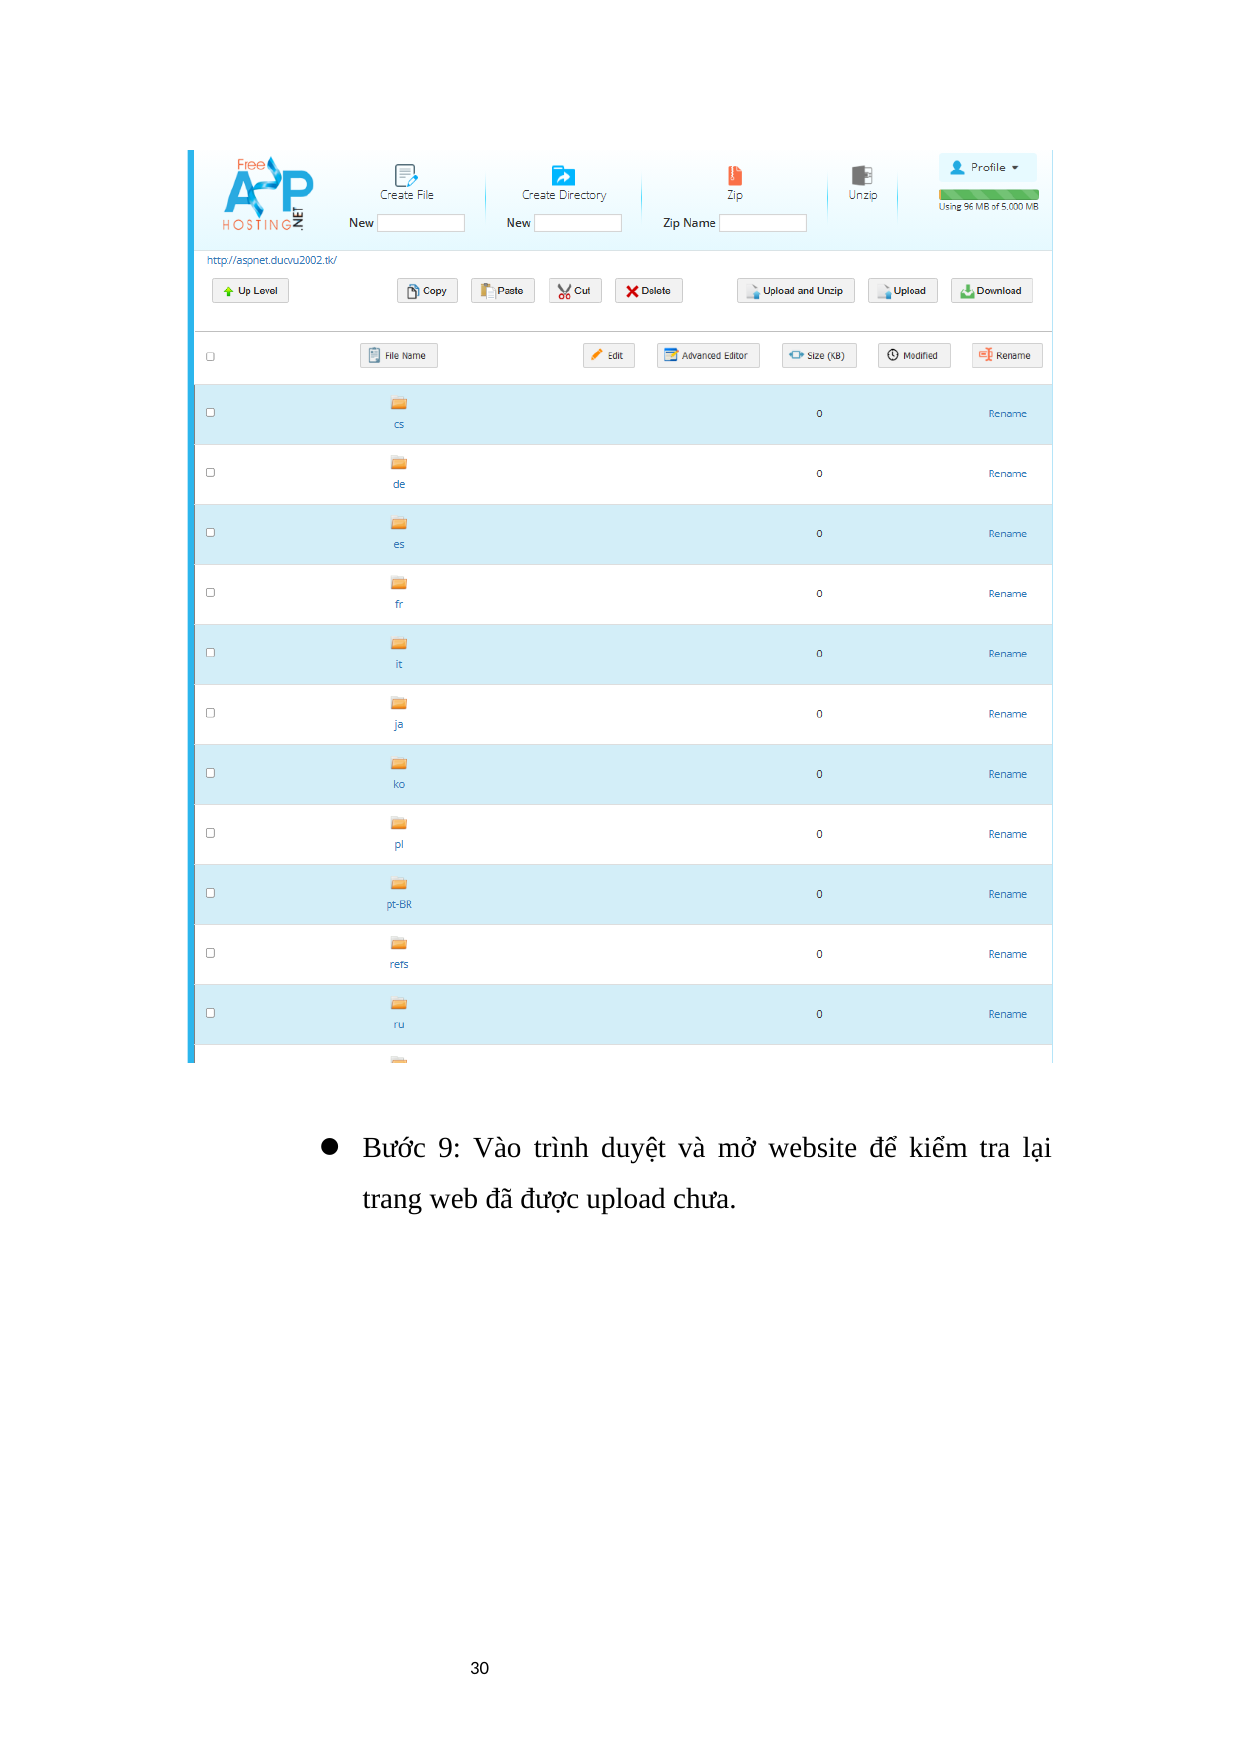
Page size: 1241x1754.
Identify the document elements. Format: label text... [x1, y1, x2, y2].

picture [187, 150, 1053, 1063]
list Bước 9: Vào trình duyệt và mở website để kiểm tra lại trang web đã được upload chưa. [319, 1131, 1053, 1214]
